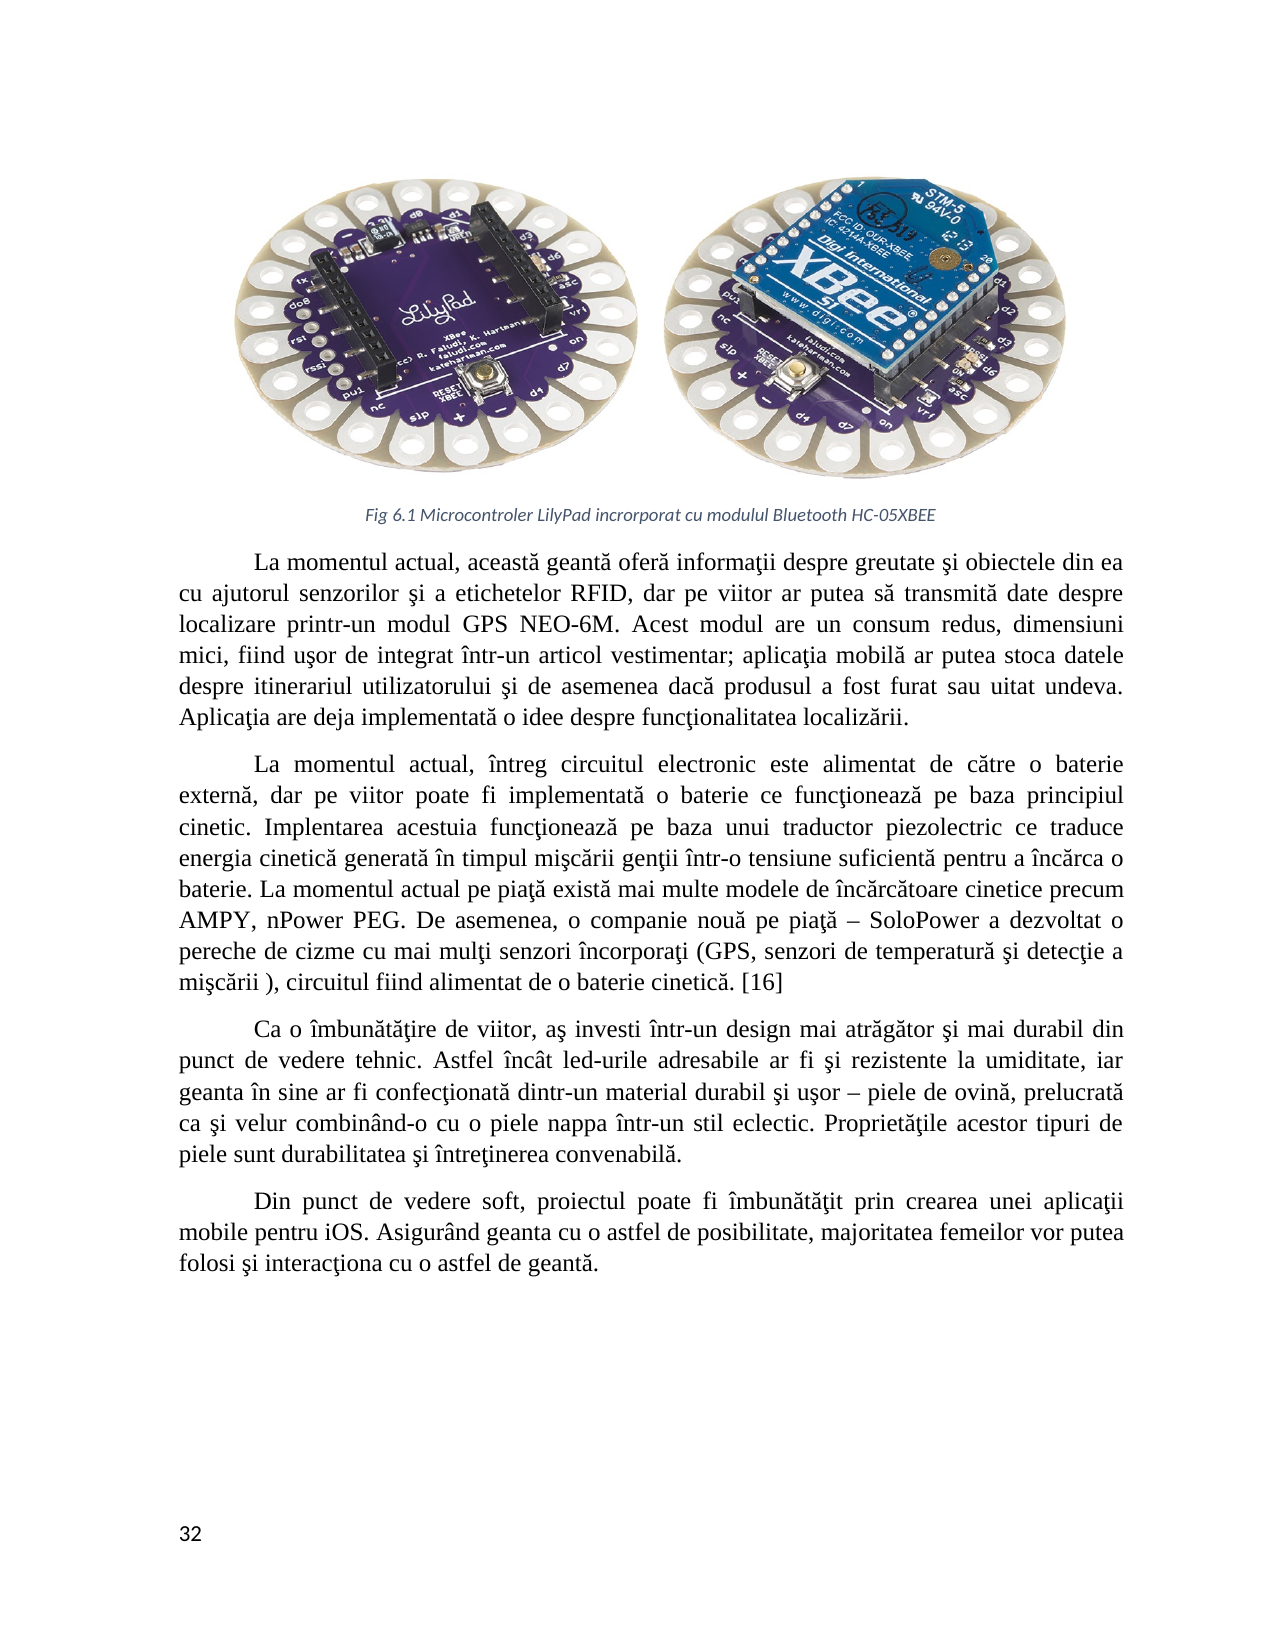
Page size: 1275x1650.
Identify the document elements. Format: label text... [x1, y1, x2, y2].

text Din punct de vedere soft, proiectul poate fi îmbunătăţit prin crearea unei aplicaţii mobile pentru iOS. Asigurând geanta cu o astfel de posibilitate, majoritatea femeilor vor putea folosi şi interacţiona cu o astfel de geantă. [178, 1186, 1125, 1277]
text La momentul actual, această geantă oferă informaţii despre greutate şi obiectele din ea cu ajutorul senzorilor şi a etichetelor RFID, dar pe viitor ar putea să transmită date despre localizare printr-un modul GPS NEO-6M. Acest modul are un consum redus, dimensiuni mici, fiind uşor de integrat într-un articol vestimentar; aplicaţia mobilă ar putea stoca datele despre itinerariul utilizatorului şi de asemenea dacă produsul a fost furat sau uitat undeva. Aplicaţia are deja implementată o idee despre funcţionalitatea localizării. [178, 547, 1125, 731]
text La momentul actual, întreg circuitul electronic este alimentat de către o baterie externă, dar pe viitor poate fi implementată o baterie ce funcţionează pe baza principiul cinetic. Implentarea acestuia funcţionează pe baza unui traductor piezolectric ce traduce energia cinetică generată în timpul mişcării genţii într-o tensiune suficientă pentru a încărca o baterie. La momentul actual pe piaţă există mai multe modele de încărcătoare cinetice precum AMPY, nPower PEG. De asemenea, o companie nouă pe piaţă – SoloPower a dezvoltat o pereche de cizme cu mai mulţi senzori încorporaţi (GPS, senzori de temperatură şi detecţie a mişcării ), circuitul fiind alimentat de o baterie cinetică. [178, 749, 1125, 996]
text Ca o îmbunătăţire de viitor, aş investi într-un design mai atrăgător şi mai durabil din punct de vedere tehnic. Astfel încât led-urile adresabile ar fi şi rezistente la umiditate, iar geanta în sine ar fi confecţionată dintr-un material durabil şi uşor – piele de ovină, prelucrată ca şi velur combinând-o cu o piele nappa într-un stil eclectic. Proprietăţile acestor tipuri de piele sunt durabilitatea şi întreţinerea convenabilă. [178, 1014, 1125, 1167]
picture [232, 150, 1072, 484]
